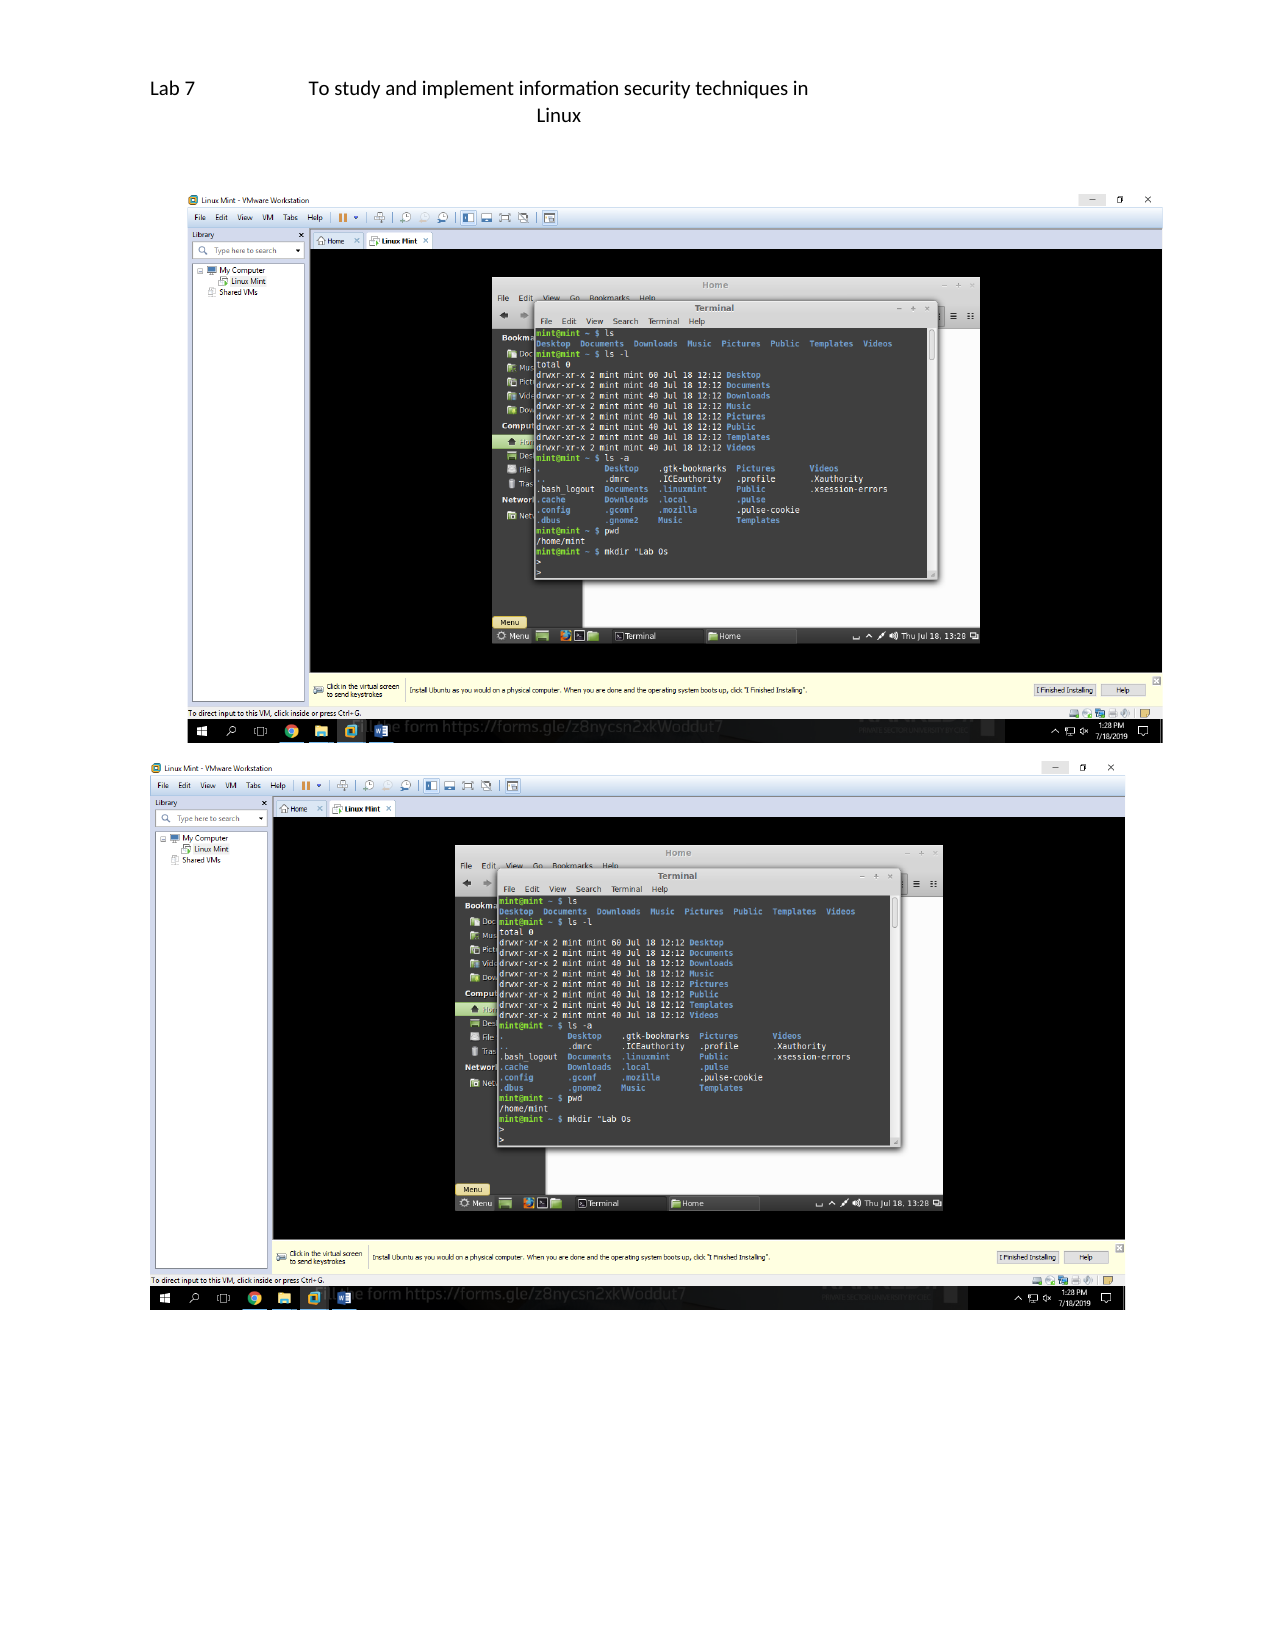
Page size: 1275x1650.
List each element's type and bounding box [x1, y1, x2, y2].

picture [187, 194, 1163, 743]
picture [150, 761, 1125, 1310]
